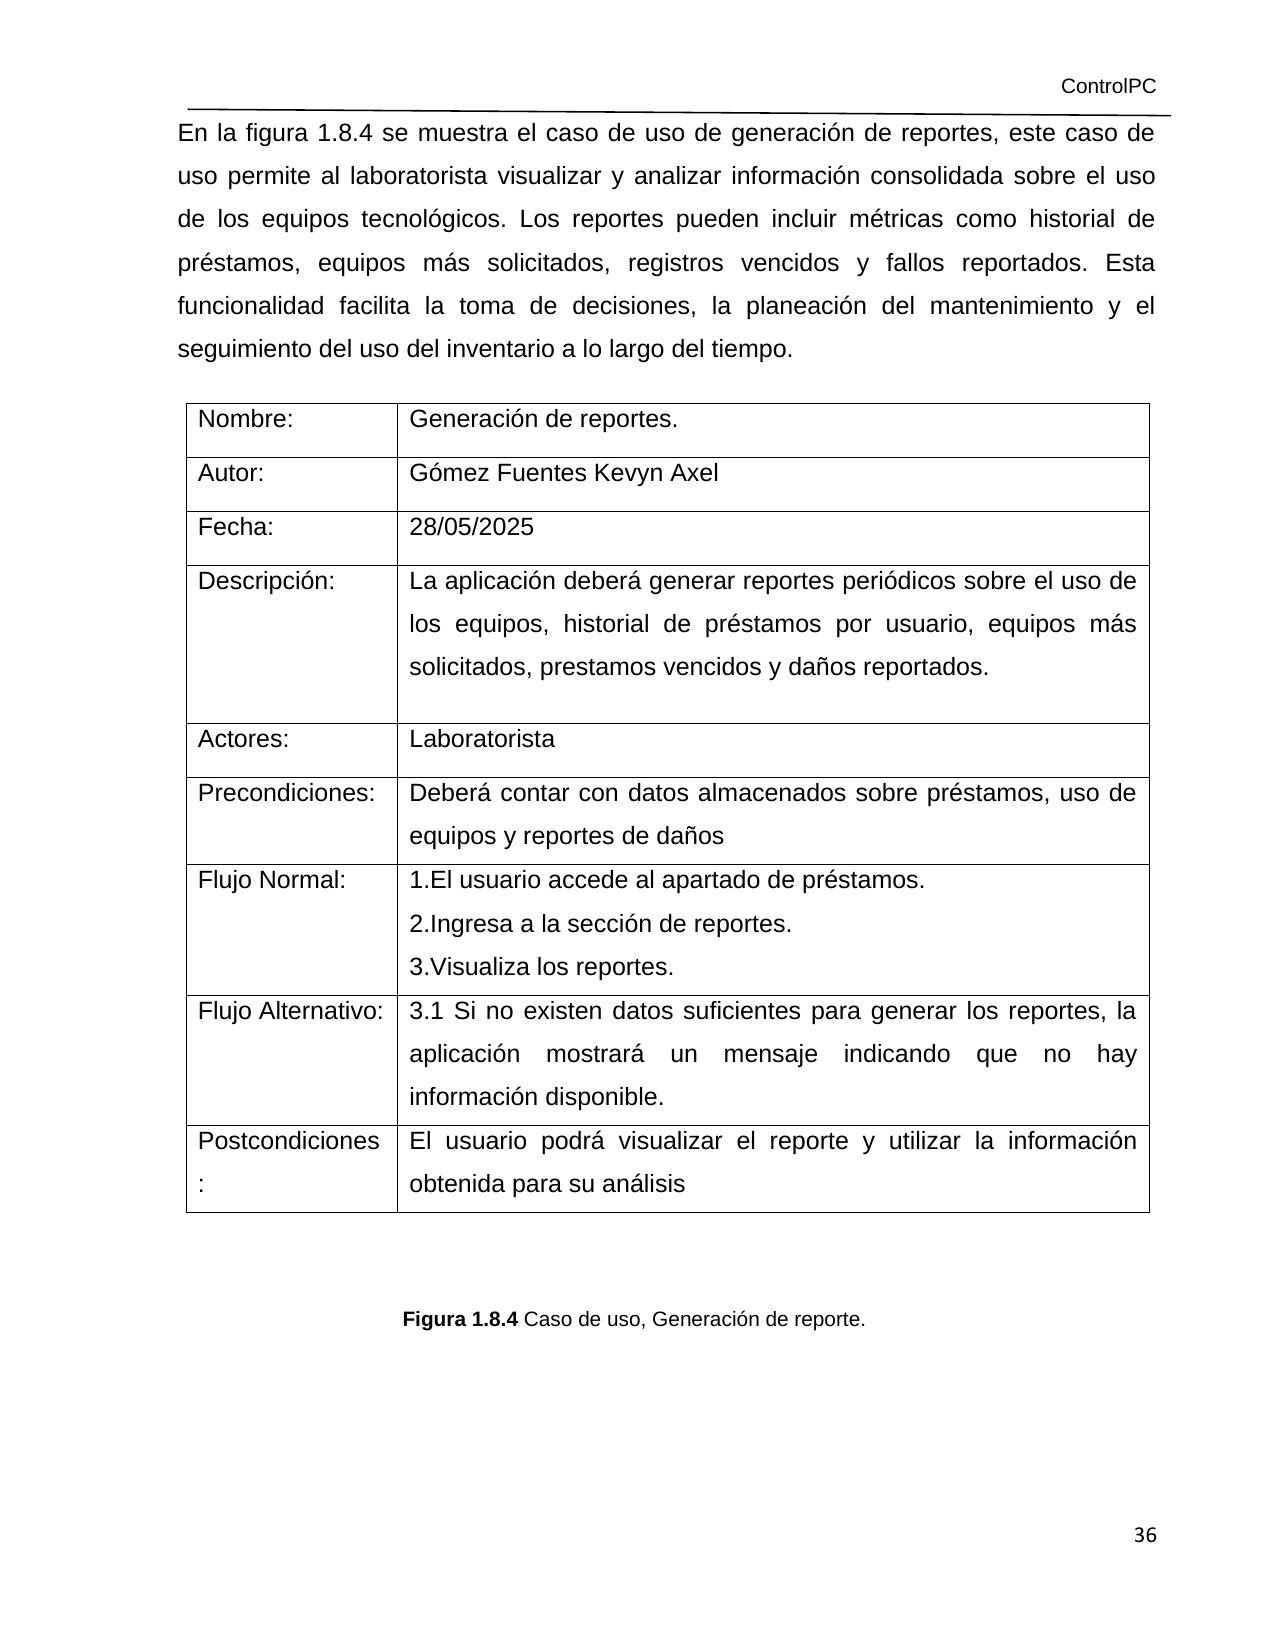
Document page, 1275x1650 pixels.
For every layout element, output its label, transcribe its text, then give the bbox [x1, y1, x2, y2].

table_cell 1.El usuario accede al apartado de préstamos. 2.Ingresa a la sección de reportes. 3.Visualiza los reportes. [398, 865, 1149, 995]
table_cell Flujo Normal: [187, 865, 397, 995]
table_cell Precondiciones: [187, 778, 397, 864]
table_cell El usuario podrá visualizar el reporte y utilizar la información obtenida para su análisis [398, 1126, 1149, 1212]
list En la figura 1.8.4 se muestra el caso de uso de generación de reportes, este caso de uso permite al laboratorista visualizar y analizar información consolidada sobre el uso de los equipos tecnológicos. Los reportes pueden incluir métricas como historial de préstamos, equipos más solicitados, registros vencidos y fallos reportados. Esta funcionalidad facilita la toma de decisiones, la planeación del mantenimiento y el seguimiento del uso del inventario a lo largo del tiempo. [177, 118, 1157, 362]
table_cell Actores: [187, 724, 397, 777]
table_cell Postcondiciones: [187, 1126, 397, 1212]
table_cell Gómez Fuentes Kevyn Axel [398, 458, 1149, 511]
table_cell Autor: [187, 458, 397, 511]
table_cell Descripción: [187, 566, 397, 723]
text Figura 1.8.4 Caso de uso, Generación de reporte. [402, 1306, 1157, 1330]
table_header Generación de reportes. [398, 404, 1149, 457]
table_header Nombre: [187, 404, 397, 457]
table_cell Deberá contar con datos almacenados sobre préstamos, uso de equipos y reportes de daños [398, 778, 1149, 864]
table_cell Flujo Alternativo: [187, 996, 397, 1125]
table_cell Fecha: [187, 512, 397, 565]
table_cell La aplicación deberá generar reportes periódicos sobre el uso de los equipos, historial de préstamos por usuario, equipos más solicitados, prestamos vencidos y daños reportados. [398, 566, 1149, 723]
table_cell Laboratorista [398, 724, 1149, 777]
table_cell 28/05/2025 [398, 512, 1149, 565]
table_cell 3.1 Si no existen datos suficientes para generar los reportes, la aplicación mostrará un mensaje indicando que no hay información disponible. [398, 996, 1149, 1125]
